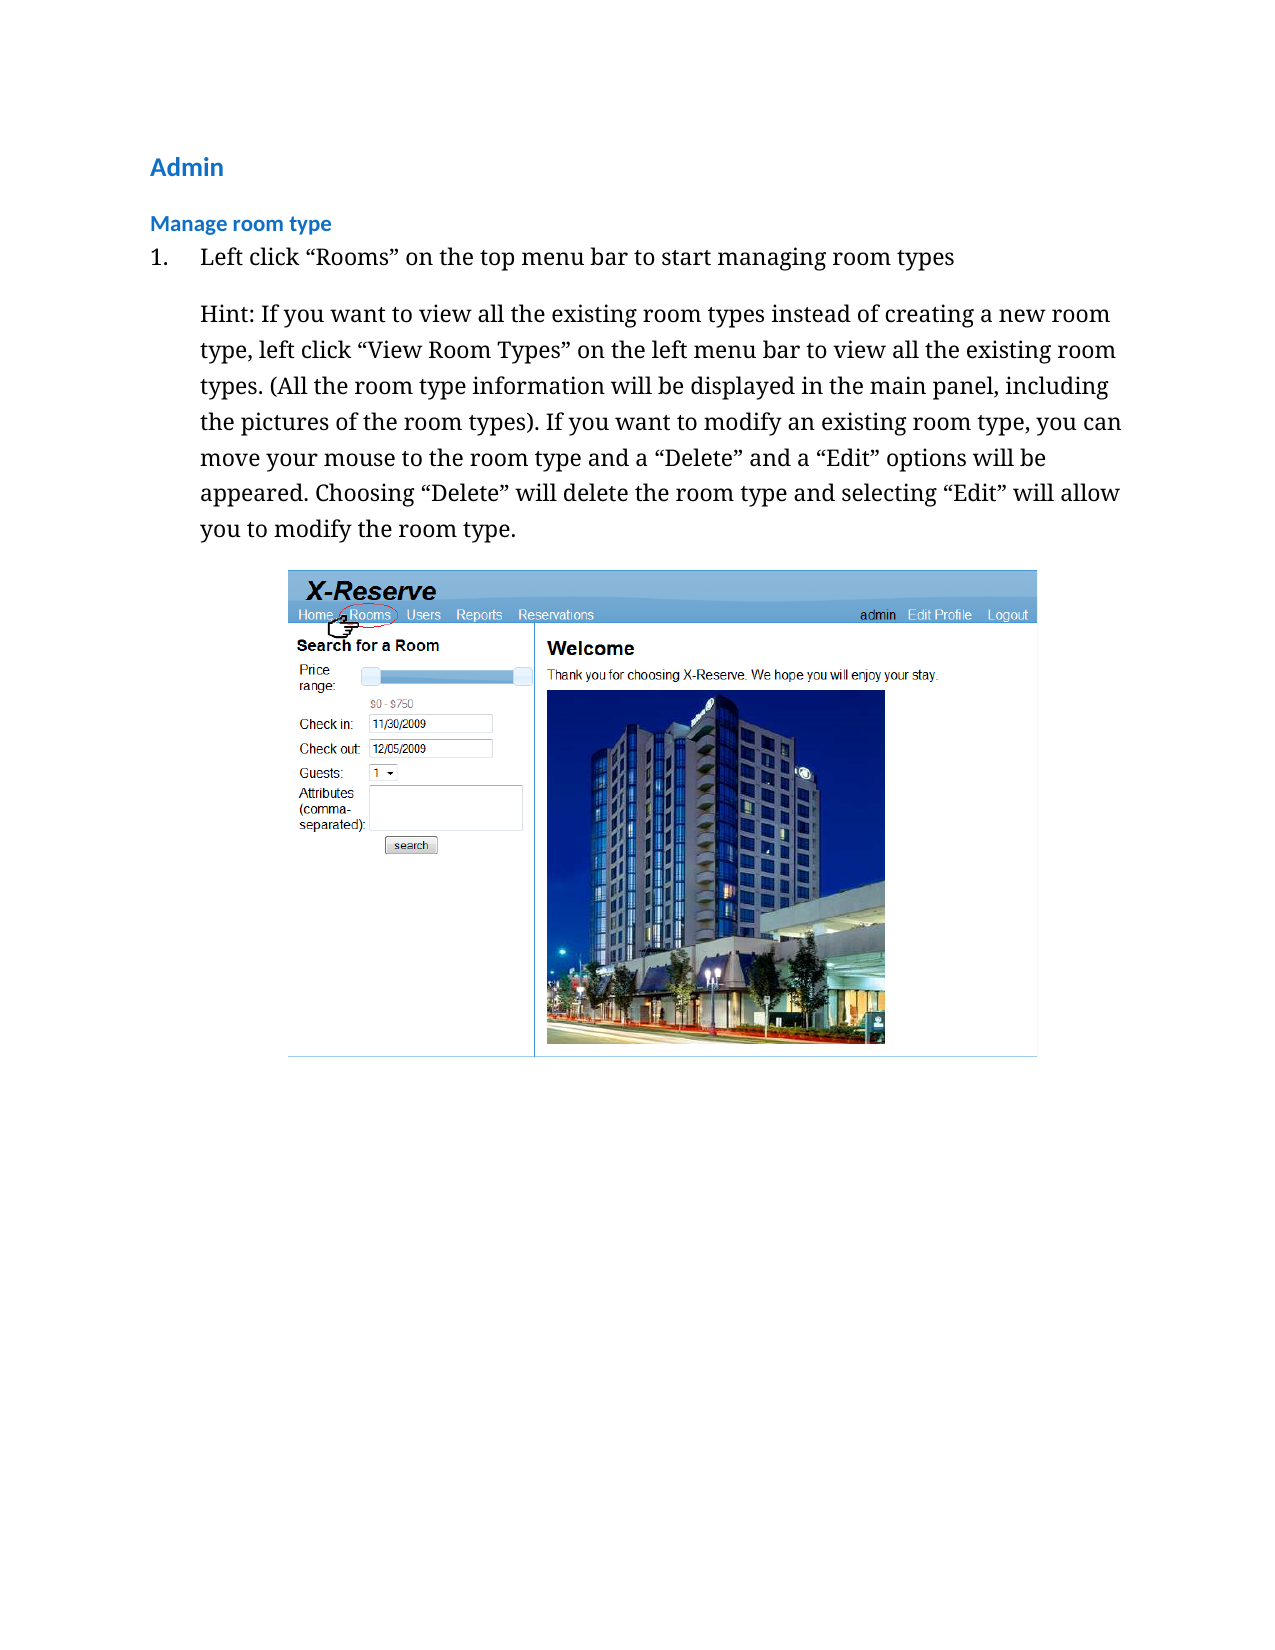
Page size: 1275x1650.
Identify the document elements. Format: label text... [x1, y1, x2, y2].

subtitle Manage room type [150, 209, 1125, 237]
list Hint: If you want to view all the existing room types instead of creating a new room type, left click “View Room Types” on the left menu bar to view all the existing room types. (All the room type information will be displayed in the main panel, including the pictures of the room types). If you want to modify an existing room type, you can move your mouse to the room type and a “Delete” and a “Edit” options will be appeared. Choosing “Delete” will delete the room type and selecting “Edit” will allow you to modify the room type. [200, 298, 1125, 544]
list Left click “Rooms” on the top menu bar to start managing room types [150, 241, 1125, 272]
subtitle Admin [150, 150, 1125, 183]
picture [288, 570, 1038, 1057]
